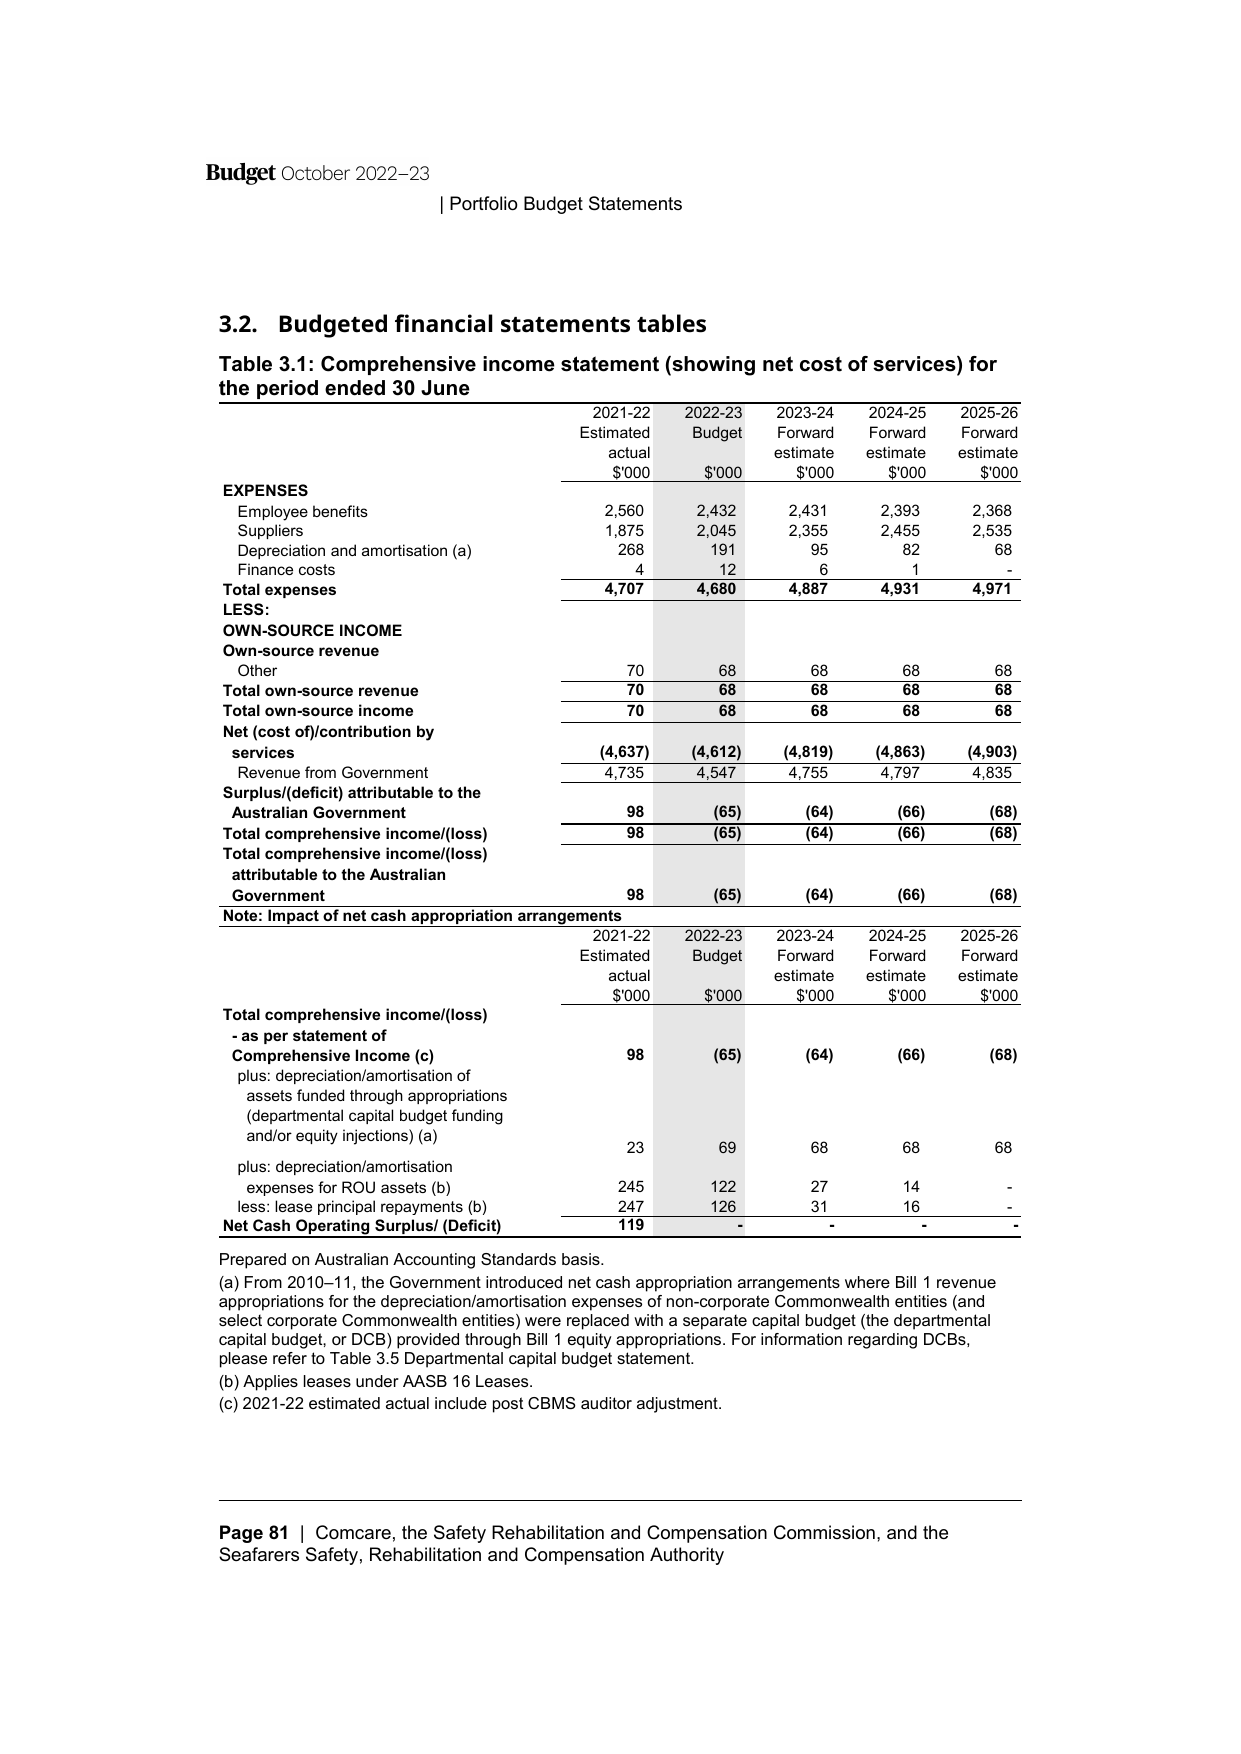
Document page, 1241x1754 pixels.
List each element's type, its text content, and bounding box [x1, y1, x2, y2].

text Prepared on Australian Accounting Standards basis. [218, 1250, 1022, 1269]
picture [206, 157, 429, 186]
text (b) Applies leases under AASB 16 Leases. [218, 1371, 1022, 1391]
subtitle 3.2. Budgeted financial statements tables [218, 308, 1022, 339]
text (a) From 2010–11, the Government introduced net cash appropriation arrangements where Bill 1 revenue appropriations for the depreciation/amortisation expenses of non-corporate Commonwealth entities (and select corporate Commonwealth entities) were replaced with a separate capital budget (the departmental capital budget, or DCB) provided through Bill 1 equity appropriations. For information regarding DCBs, please refer to Table 3.5 Departmental capital budget statement. [218, 1272, 1022, 1368]
text (c) 2021-22 estimated actual include post CBMS auditor adjustment. [218, 1394, 1022, 1413]
subtitle Table 3.1: Comprehensive income statement (showing net cost of services) for the period ended 30 June [218, 352, 1022, 399]
